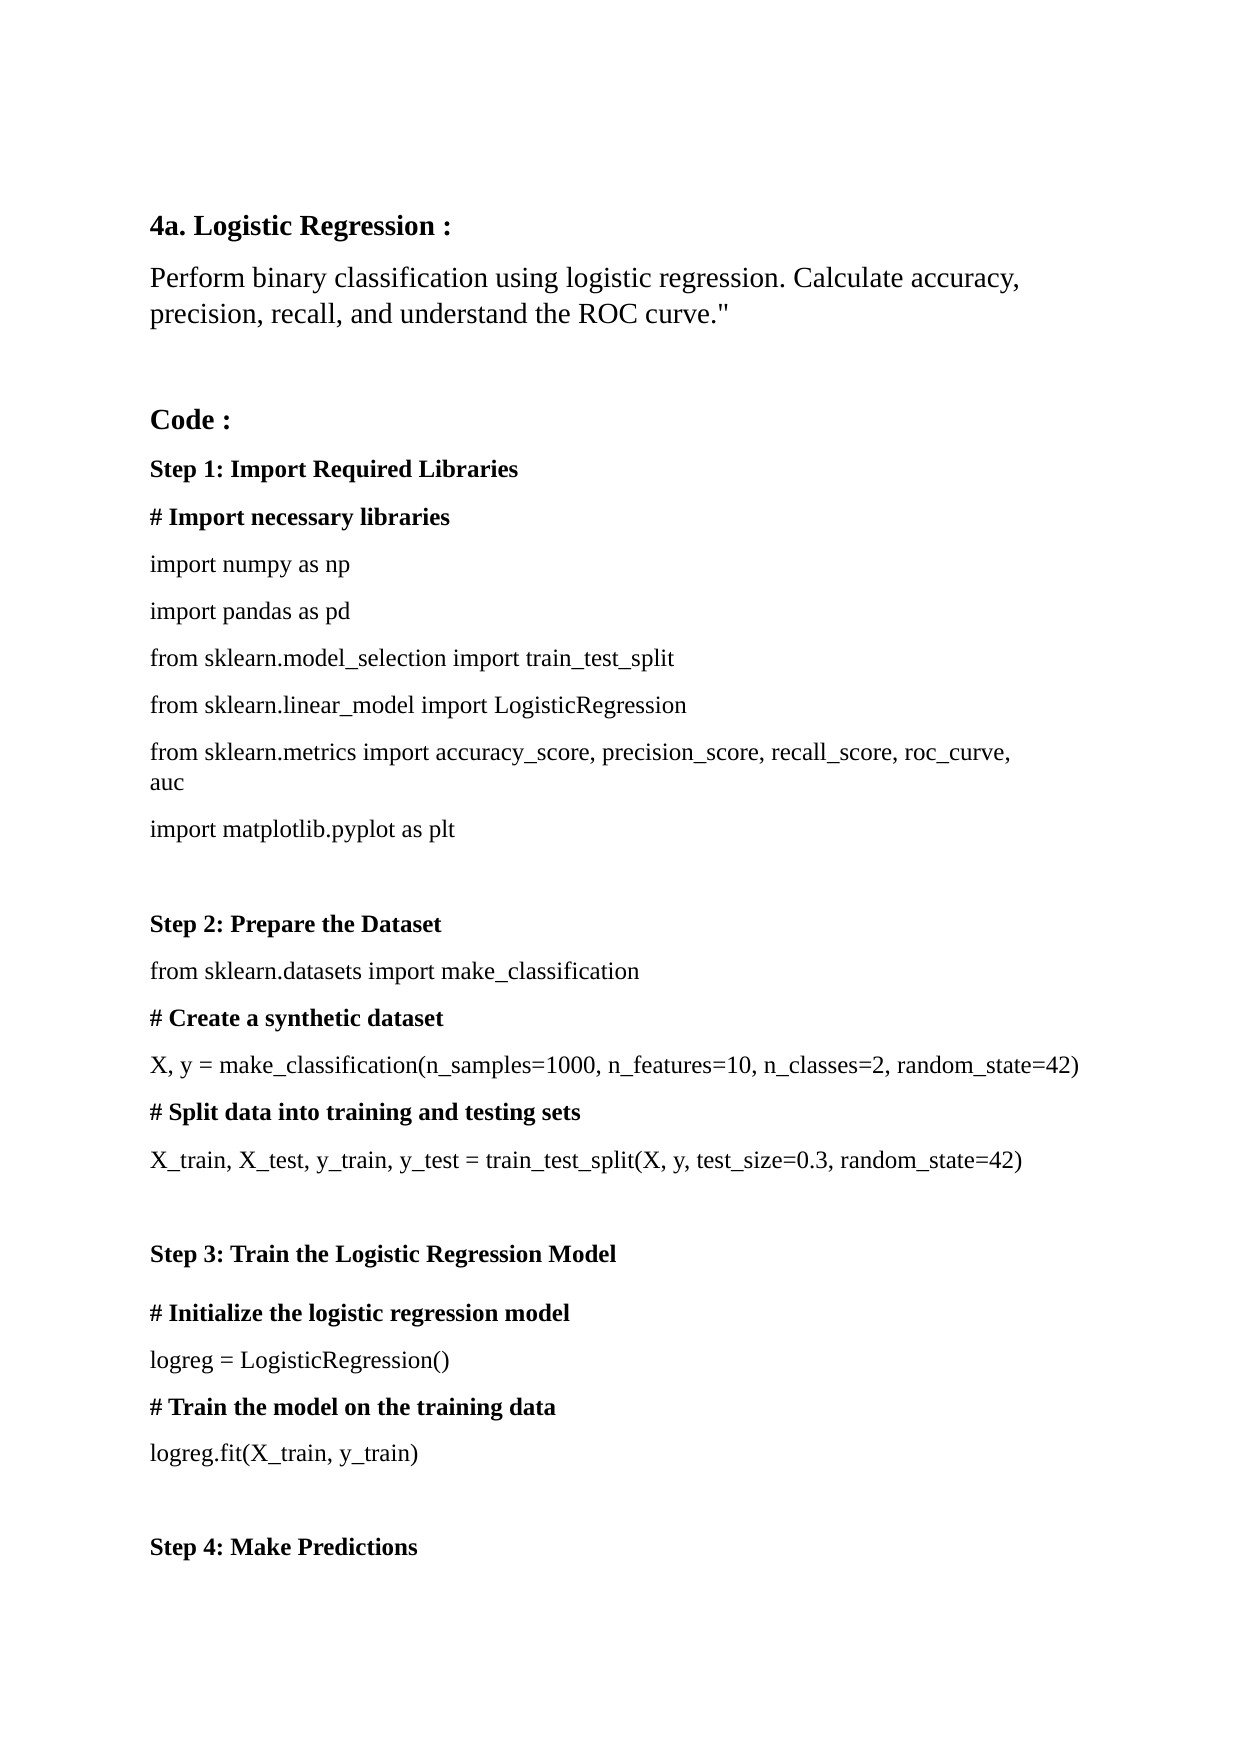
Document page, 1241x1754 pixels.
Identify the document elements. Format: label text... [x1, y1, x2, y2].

text Perform binary classification using logistic regression. Calculate accuracy, precision, recall, and understand the ROC curve." [149, 261, 1088, 330]
text # Create a synthetic dataset [149, 1003, 1088, 1032]
text import numpy as np [149, 549, 1051, 577]
text import matplotlib.pyplot as plt [149, 814, 1051, 843]
text X_train, X_test, y_train, y_test = train_test_split(X, y, test_size=0.3, random_state=42) [149, 1145, 1082, 1174]
text # Import necessary libraries [149, 502, 1051, 530]
text Step 1: Import Required Libraries [149, 454, 1051, 483]
text 4a. Logistic Regression : [149, 208, 1088, 241]
text import pandas as pd [149, 596, 1051, 624]
text from sklearn.linear_model import LogisticRegression [149, 690, 1051, 719]
text X, y = make_classification(n_samples=1000, n_features=10, n_classes=2, random_state=42) [149, 1050, 1082, 1079]
text Step 4: Make Predictions [149, 1532, 1088, 1561]
text # Split data into training and testing sets [149, 1097, 1088, 1126]
text Code : [149, 402, 1088, 435]
text Step 2: Prepare the Dataset [149, 909, 1051, 937]
text from sklearn.datasets import make_classification [149, 956, 1051, 984]
text from sklearn.metrics import accuracy_score, precision_score, recall_score, roc_curve, auc [149, 737, 1051, 796]
text # Initialize the logistic regression model logreg = LogisticRegression() [149, 1298, 604, 1373]
text # Train the model on the training data logreg.fit(X_train, y_train) [149, 1392, 719, 1467]
text from sklearn.model_selection import train_test_split [149, 643, 1051, 672]
text Step 3: Train the Logistic Regression Model [150, 1239, 1090, 1267]
